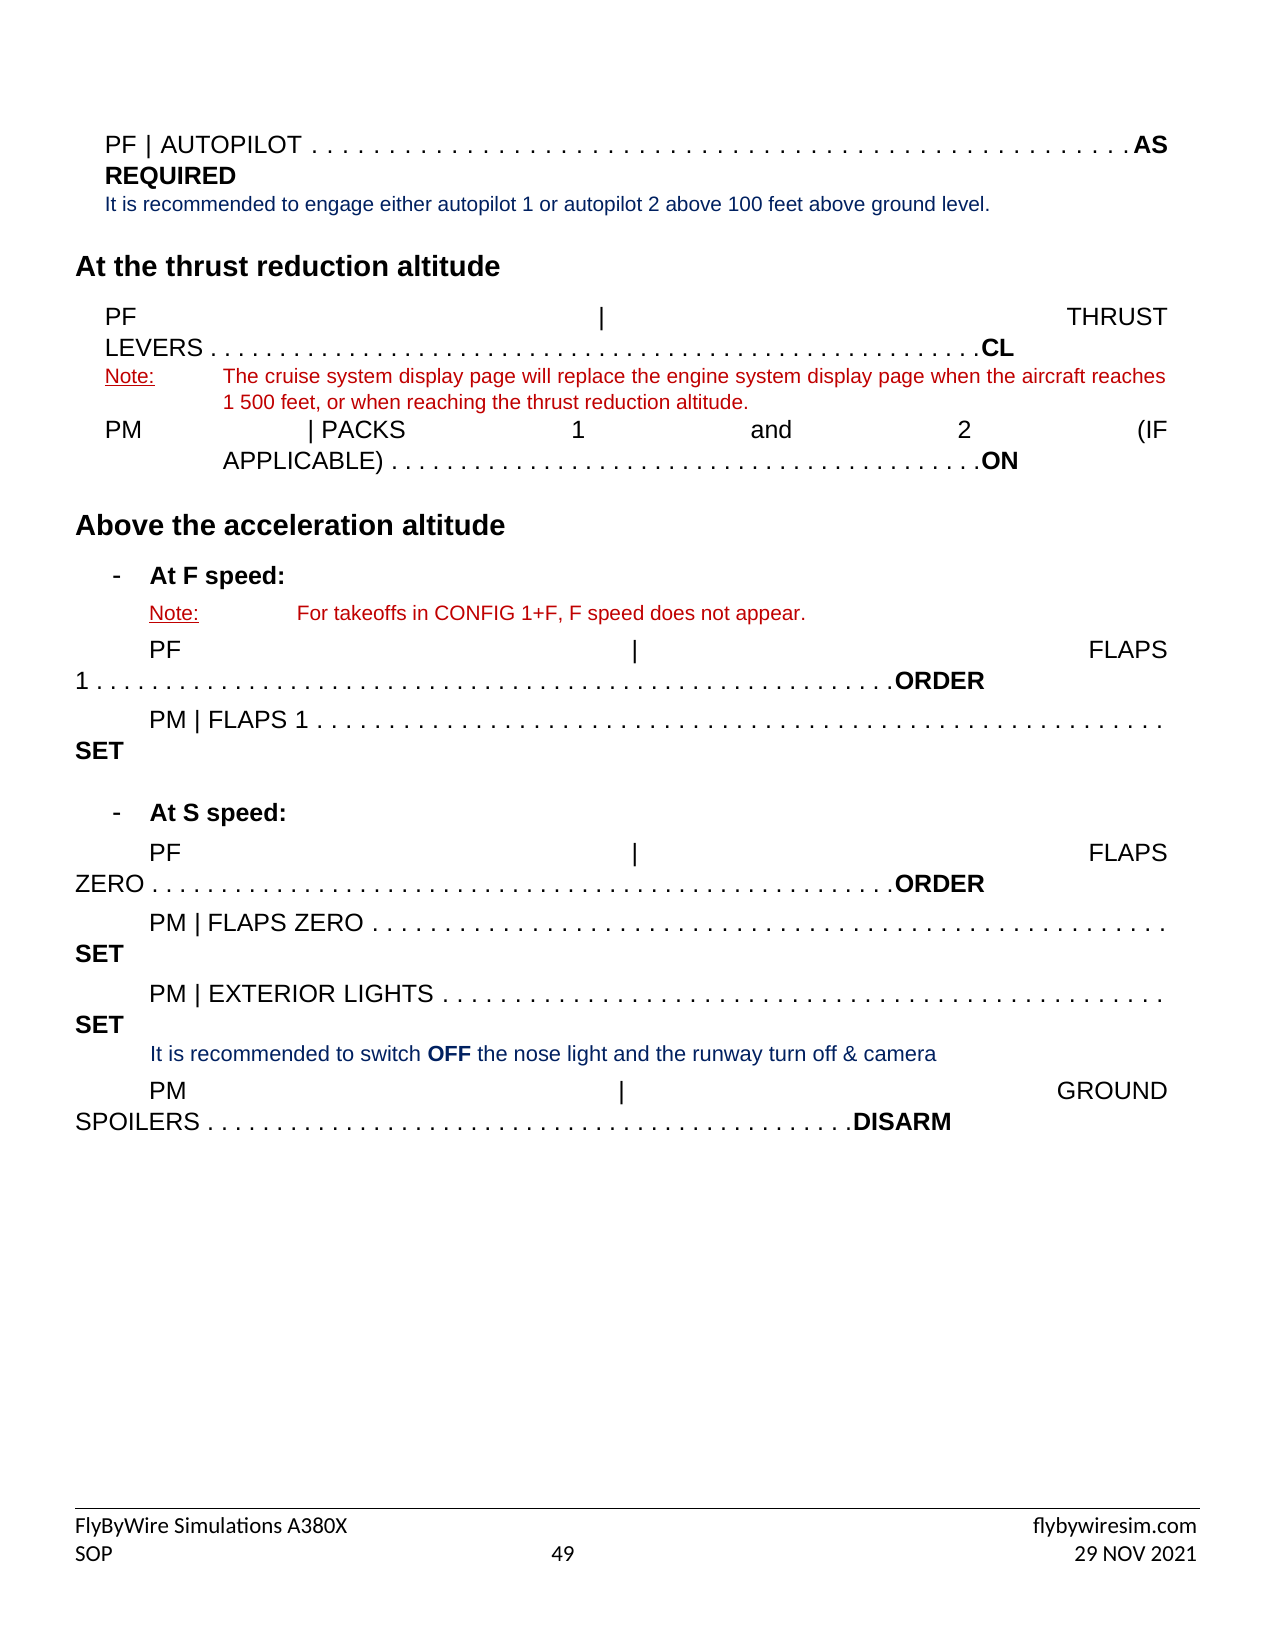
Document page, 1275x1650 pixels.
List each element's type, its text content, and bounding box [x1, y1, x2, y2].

text PF | THRUST LEVERS . . . . . . . . . . . . . . . . . . . . . . . . . . . . . . . . . . . . . . . . . . . . . . . . . . . . . . . .CL [104, 302, 1168, 361]
text It is recommended to engage either autopilot 1 or autopilot 2 above 100 feet above ground level. [104, 192, 1168, 216]
list At F speed: [112, 561, 1168, 590]
text PM | EXTERIOR LIGHTS . . . . . . . . . . . . . . . . . . . . . . . . . . . . . . . . . . . . . . . . . . . . . . . . . . SET [75, 979, 1168, 1038]
text PF | FLAPS 1 . . . . . . . . . . . . . . . . . . . . . . . . . . . . . . . . . . . . . . . . . . . . . . . . . . . . . . . . . .ORDER [75, 635, 1168, 695]
text PM | GROUND SPOILERS . . . . . . . . . . . . . . . . . . . . . . . . . . . . . . . . . . . . . . . . . . . . . . .DISARM [75, 1076, 1168, 1136]
text At the thrust reduction altitude [75, 249, 1168, 282]
text PF | AUTOPILOT . . . . . . . . . . . . . . . . . . . . . . . . . . . . . . . . . . . . . . . . . . . . . . . . . . . . .AS REQUIRED [104, 130, 1168, 189]
text Note: The cruise system display page will replace the engine system display page when the aircraft reaches 1 500 feet, or when reaching the thrust reduction altitude. [104, 364, 1168, 413]
text PM | FLAPS 1 . . . . . . . . . . . . . . . . . . . . . . . . . . . . . . . . . . . . . . . . . . . . . . . . . . . . . . . . . . . SET [75, 705, 1168, 765]
text Note: For takeoffs in CONFIG 1+F, F speed does not appear. [75, 601, 1168, 625]
text PM | PACKS 1 and 2 (IF APPLICABLE) . . . . . . . . . . . . . . . . . . . . . . . . . . . . . . . . . . . . . . . . . . .ON [104, 415, 1168, 475]
text PM | FLAPS ZERO . . . . . . . . . . . . . . . . . . . . . . . . . . . . . . . . . . . . . . . . . . . . . . . . . . . . . . . SET [75, 908, 1168, 968]
text Above the acceleration altitude [75, 508, 1168, 542]
list It is recommended to switch OFF the nose light and the runway turn off & camera [150, 1041, 1168, 1066]
list At S speed: [112, 798, 1168, 827]
text PF | FLAPS ZERO . . . . . . . . . . . . . . . . . . . . . . . . . . . . . . . . . . . . . . . . . . . . . . . . . . . . . .ORDER [75, 838, 1168, 898]
